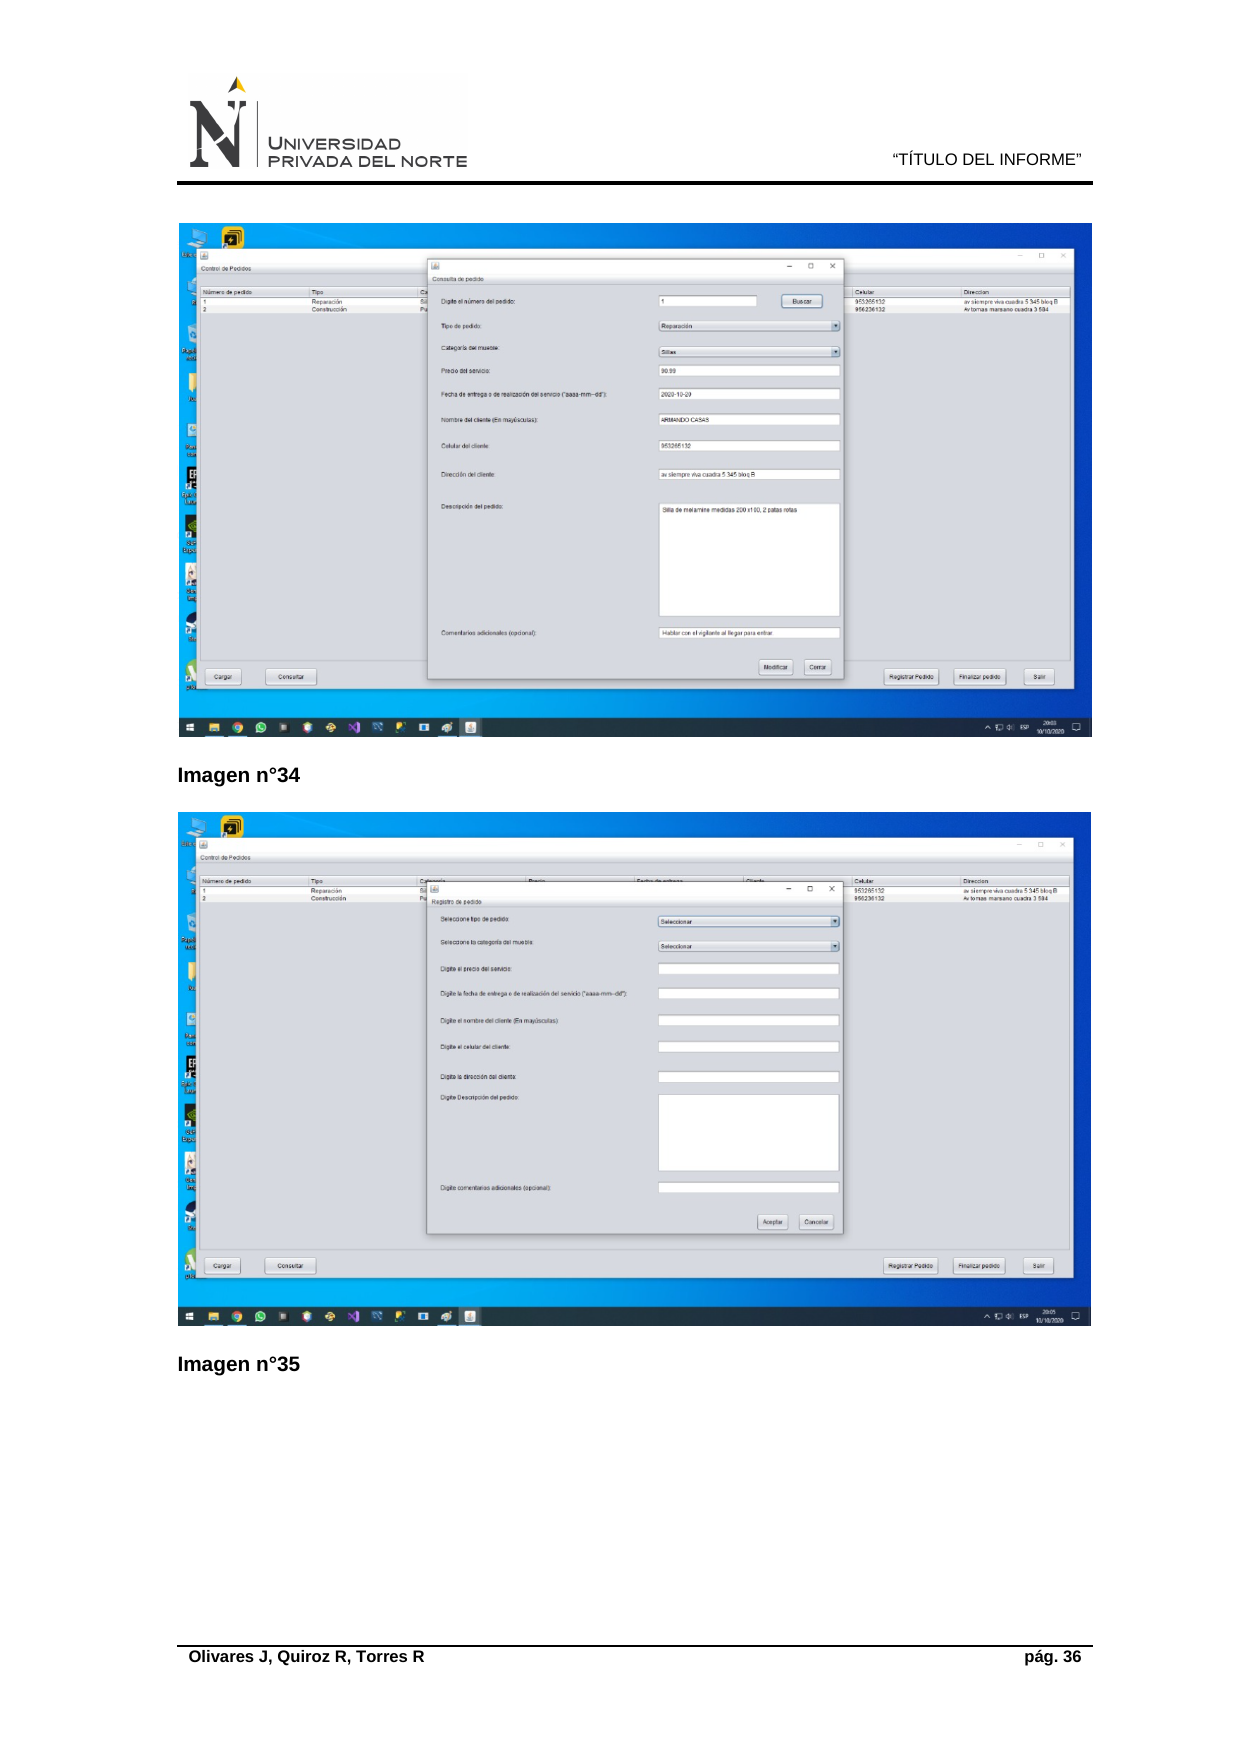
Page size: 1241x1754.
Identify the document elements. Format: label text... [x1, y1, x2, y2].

picture [183, 492, 192, 498]
text Imagen n°35 [177, 1351, 1092, 1375]
picture [177, 222, 1093, 738]
picture [350, 222, 372, 227]
picture [349, 811, 371, 816]
text Imagen n°34 [177, 763, 1092, 787]
picture [188, 73, 469, 169]
picture [177, 811, 1093, 1327]
